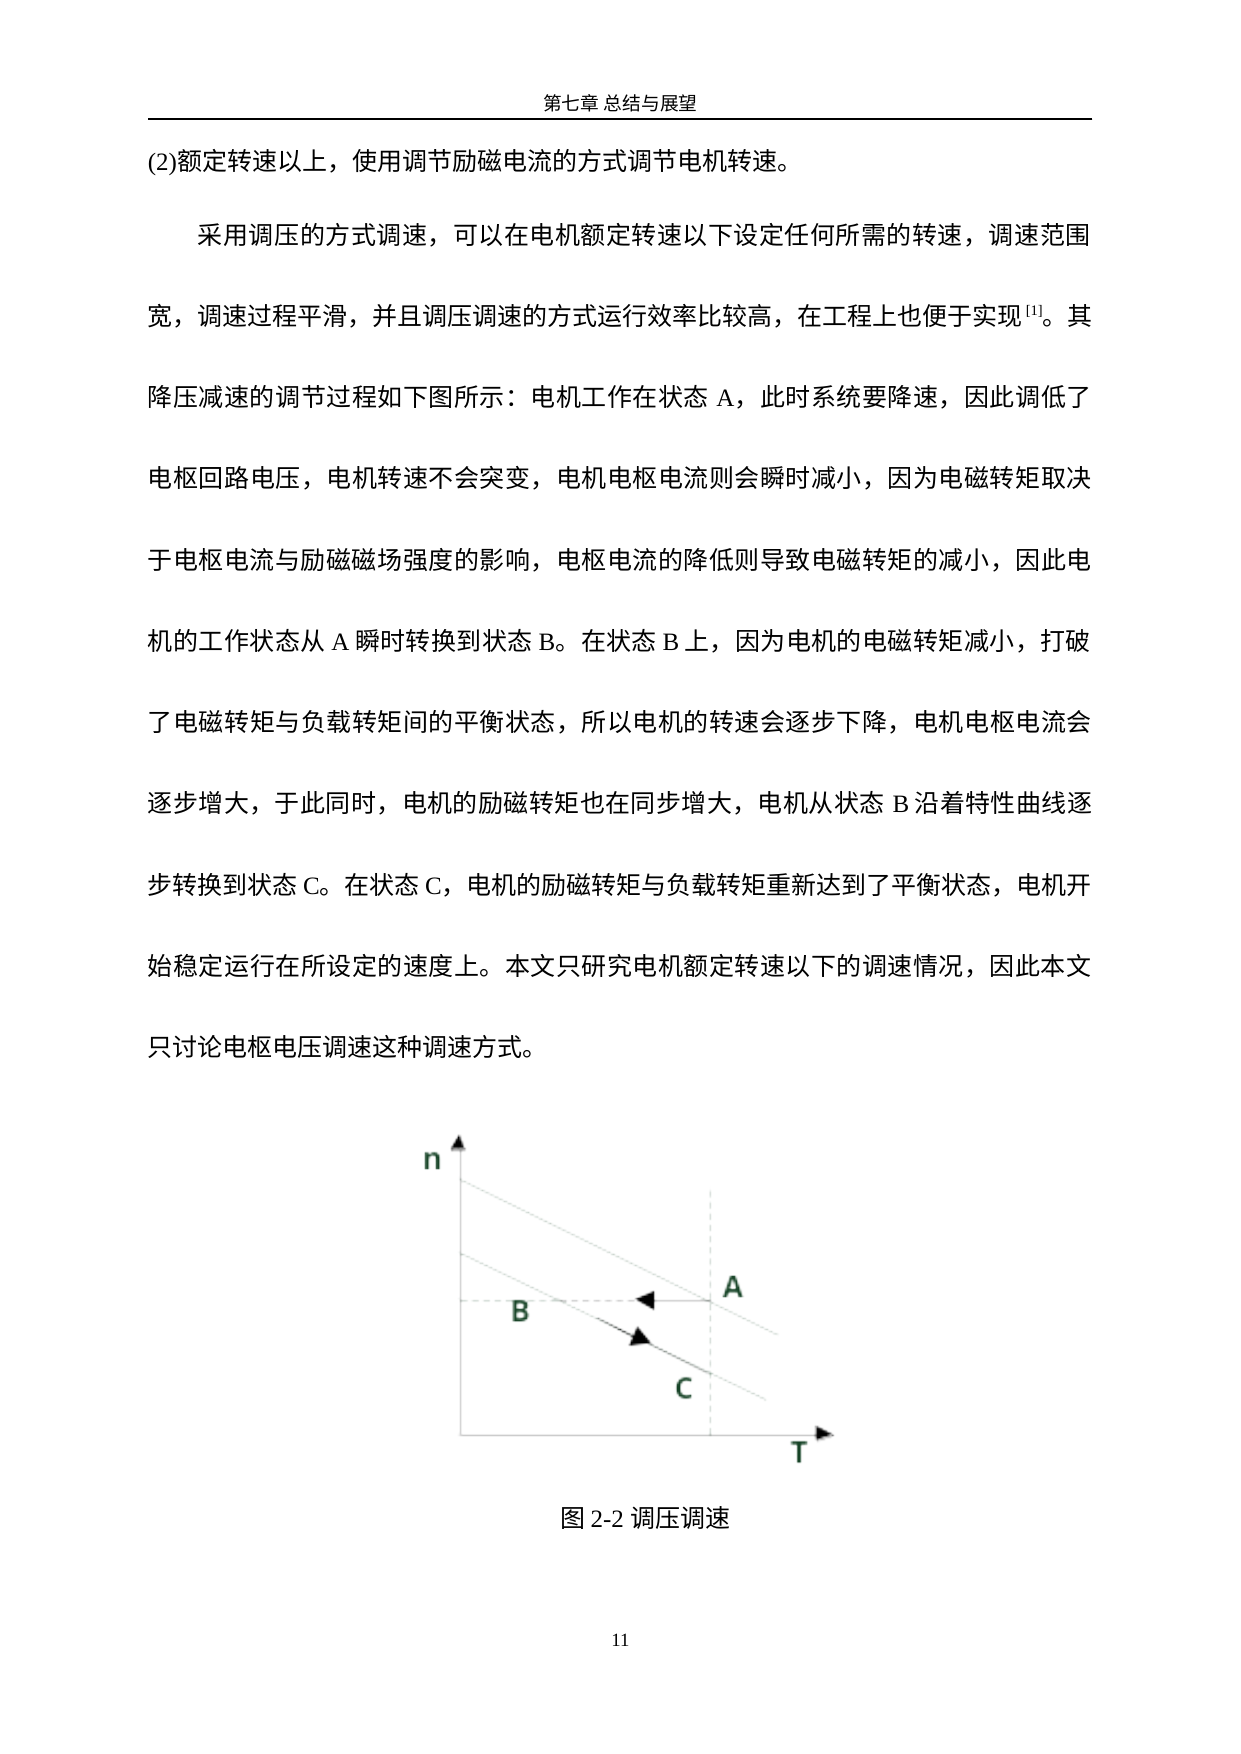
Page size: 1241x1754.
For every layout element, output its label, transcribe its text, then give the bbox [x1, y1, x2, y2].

text (2)额定转速以上，使用调节励磁电流的方式调节电机转速。 [148, 127, 1092, 192]
text 采用调压的方式调速，可以在电机额定转速以下设定任何所需的转速，调速范围宽，调速过程平滑，并且调压调速的方式运行效率比较高，在工程上也便于实现[1]。其降压减速的调节过程如下图所示：电机工作在状态A，此时系统要降速，因此调低了电枢回路电压，电机转速不会突变，电机电枢电流则会瞬时减小，因为电磁转矩取决于电枢电流与励磁磁场强度的影响，电枢电流的降低则导致电磁转矩的减小，因此电机的工作状态从A瞬时转换到状态B。在状态B上，因为电机的电磁转矩减小，打破了电磁转矩与负载转矩间的平衡状态，所以电机的转速会逐步下降，电机电枢电流会逐步增大，于此同时，电机的励磁转矩也在同步增大，电机从状态B沿着特性曲线逐步转换到状态C。在状态C，电机的励磁转矩与负载转矩重新达到了平衡状态，电机开始稳定运行在所设定的速度上。本文只研究电机额定转速以下的调速情况，因此本文只讨论电枢电压调速这种调速方式。 [148, 201, 1092, 1078]
text 图2-2 调压调速 [148, 1484, 1092, 1549]
